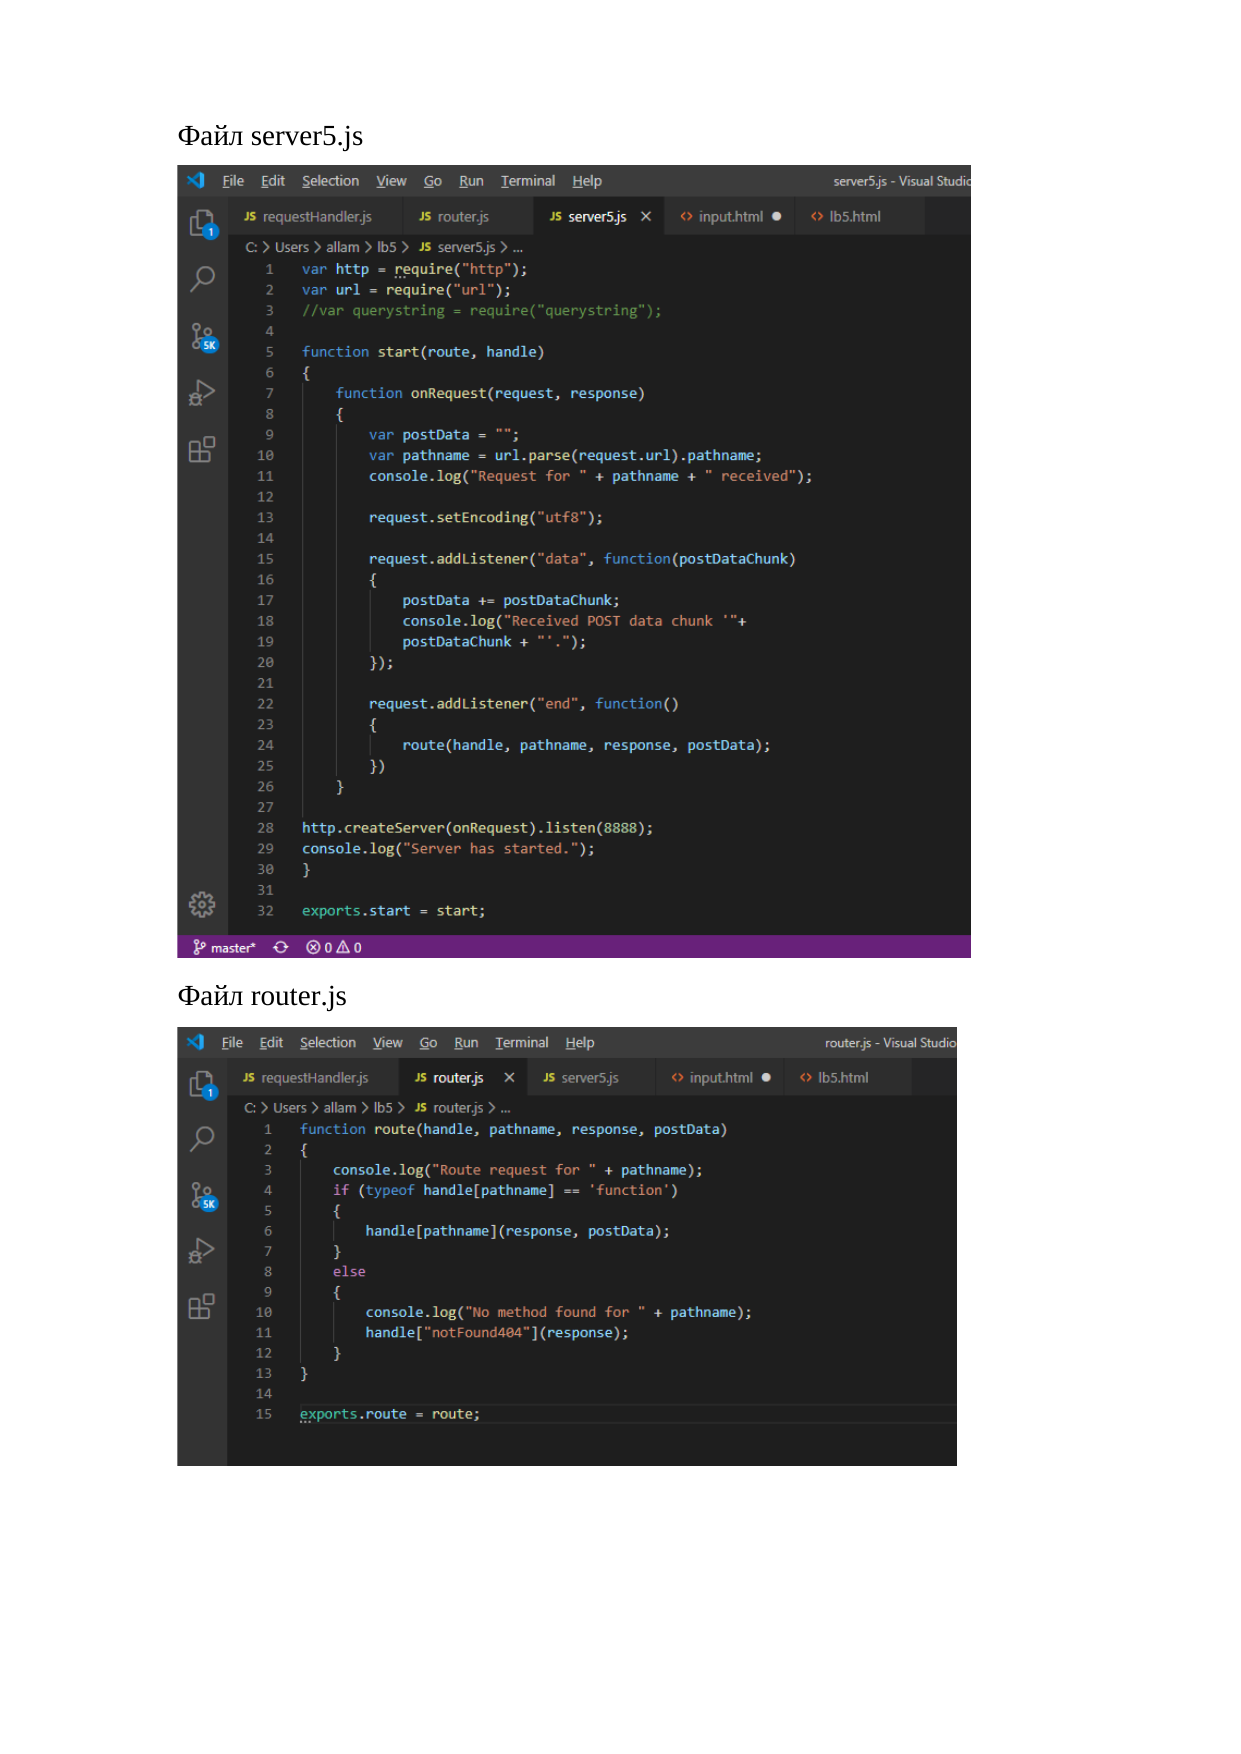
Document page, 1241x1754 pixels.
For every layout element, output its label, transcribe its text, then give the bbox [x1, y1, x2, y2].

text Файл router.js [177, 978, 1152, 1011]
picture [177, 1027, 957, 1466]
picture [177, 165, 971, 958]
